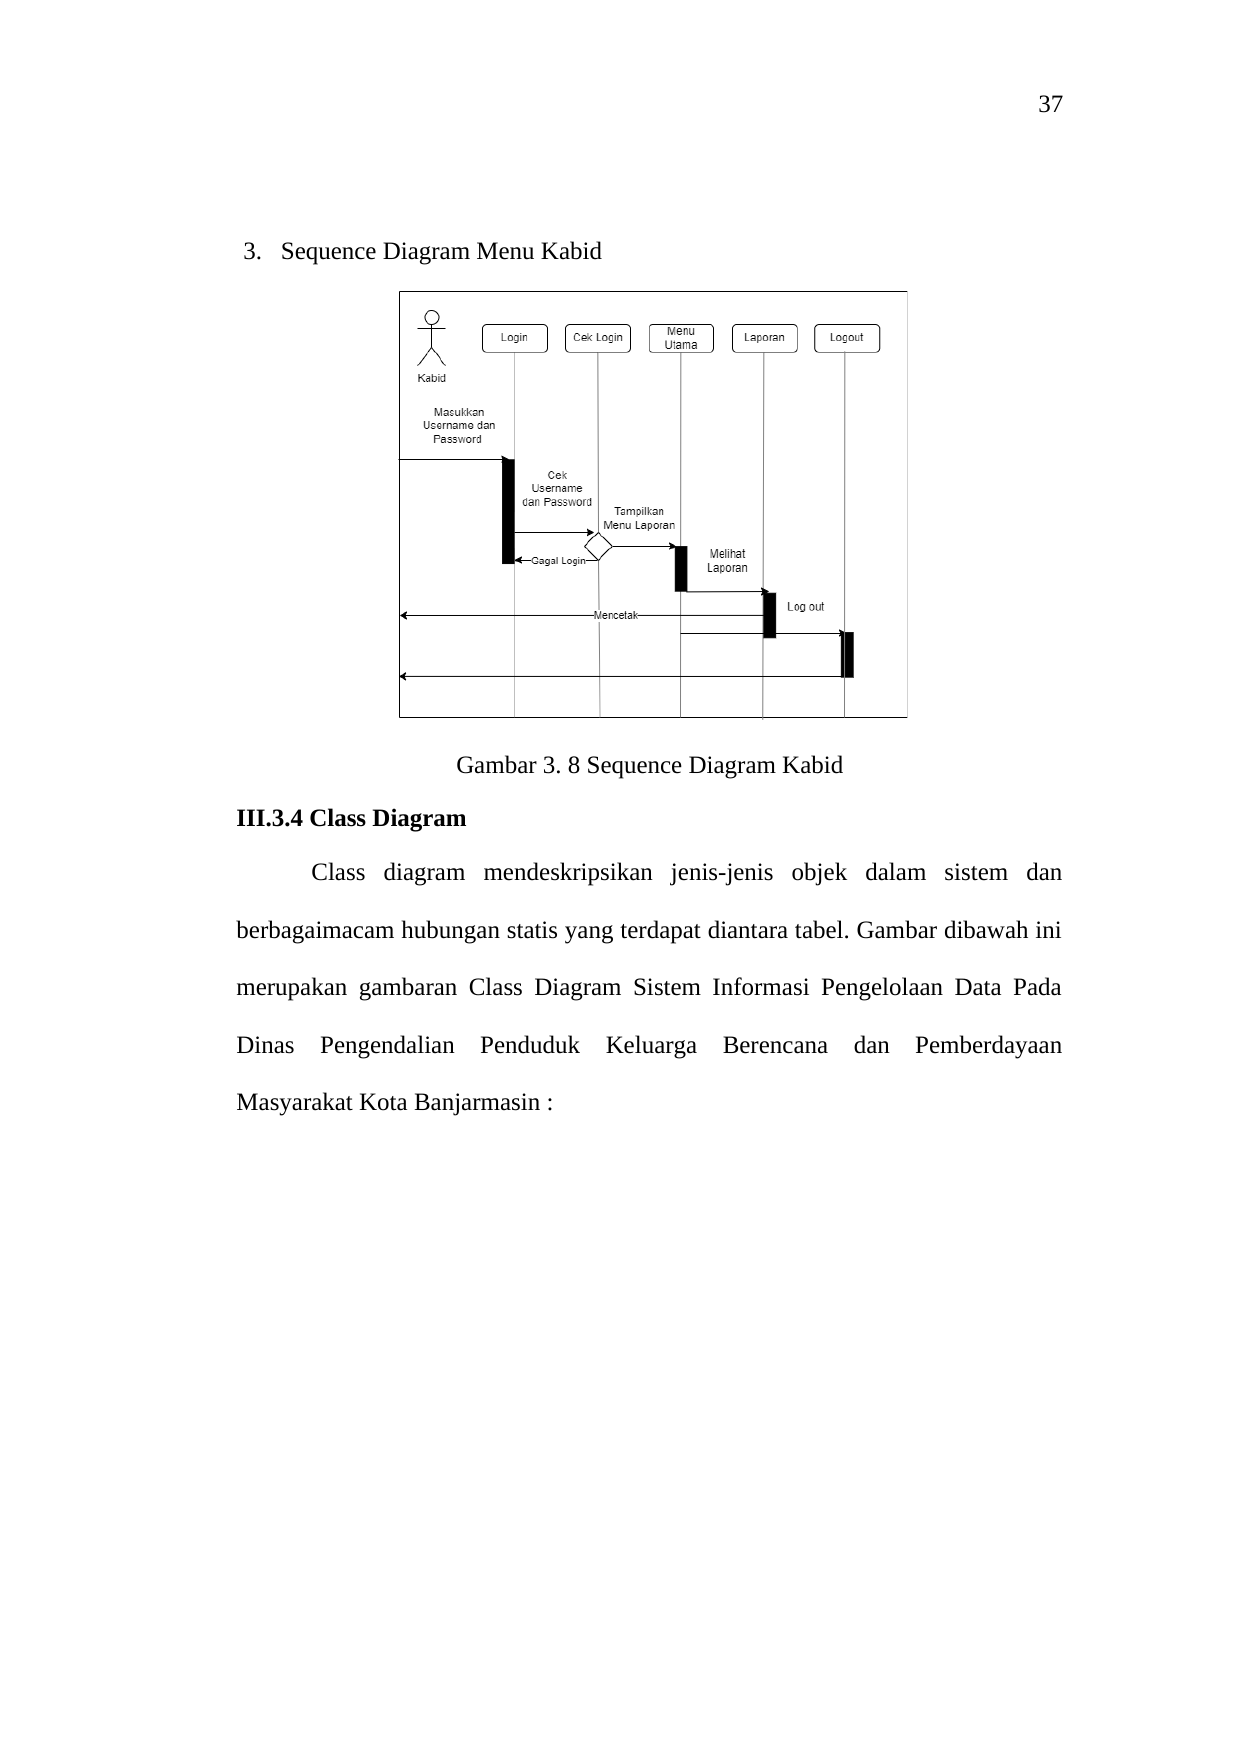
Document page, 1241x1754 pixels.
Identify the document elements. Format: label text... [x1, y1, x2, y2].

subtitle Class Diagram [236, 803, 1063, 832]
list Sequence Diagram Menu Kabid [243, 236, 1063, 265]
text Class diagram mendeskripsikan jenis-jenis objek dalam sistem dan berbagaimacam hubungan statis yang terdapat diantara tabel. Gambar dibawah ini merupakan gambaran Class Diagram Sistem Informasi Pengelolaan Data Pada Dinas Pengendalian Penduduk Keluarga Berencana dan Pemberdayaan Masyarakat Kota Banjarmasin : [236, 857, 1063, 1116]
picture [391, 291, 908, 721]
